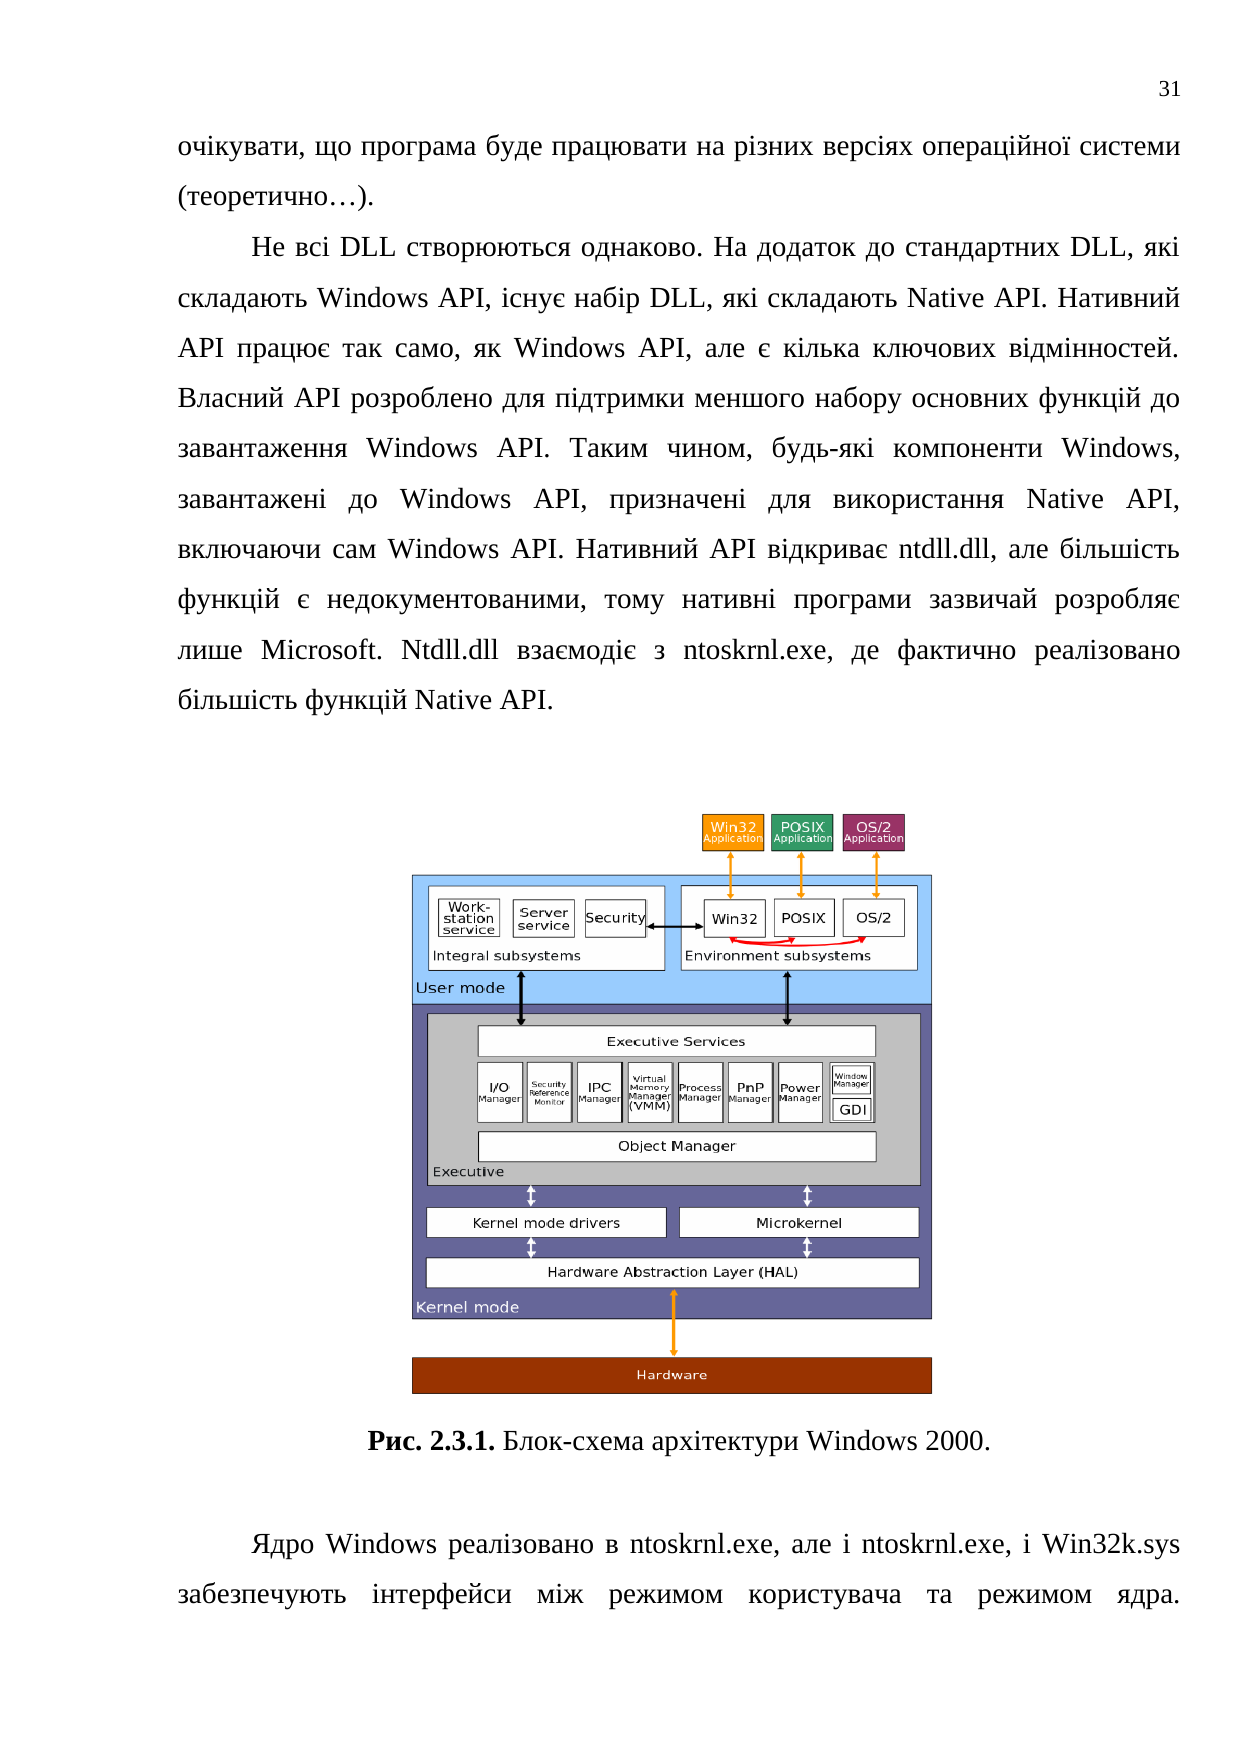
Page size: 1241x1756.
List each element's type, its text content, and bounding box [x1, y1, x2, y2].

picture [396, 785, 963, 1409]
text Рис. 2.3.1. Блок-схема архітектури Windows 2000. [177, 1423, 1181, 1457]
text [177, 1526, 1181, 1610]
text Не всі DLL створюються однаково. На додаток до стандартних DLL, які складають Windows API, існує набір DLL, які складають Native API. Нативний API працює так само, як Windows API, але є кілька ключових відмінностей. Власний API розроблено для підтримки меншого набору основних функцій до завантаження Windows API. Таким чином, будь-які компоненти Windows, завантажені до Windows API, призначені для використання Native API, включаючи сам Windows API. Нативний API відкриває ntdll.dll, але більшість функцій є недокументованими, тому нативні програми зазвичай розробляє лише Microsoft. Ntdll.dll взаємодіє з ntoskrnl.exe, де фактично реалізовано більшість функцій Native API. [177, 229, 1181, 716]
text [177, 128, 1181, 212]
